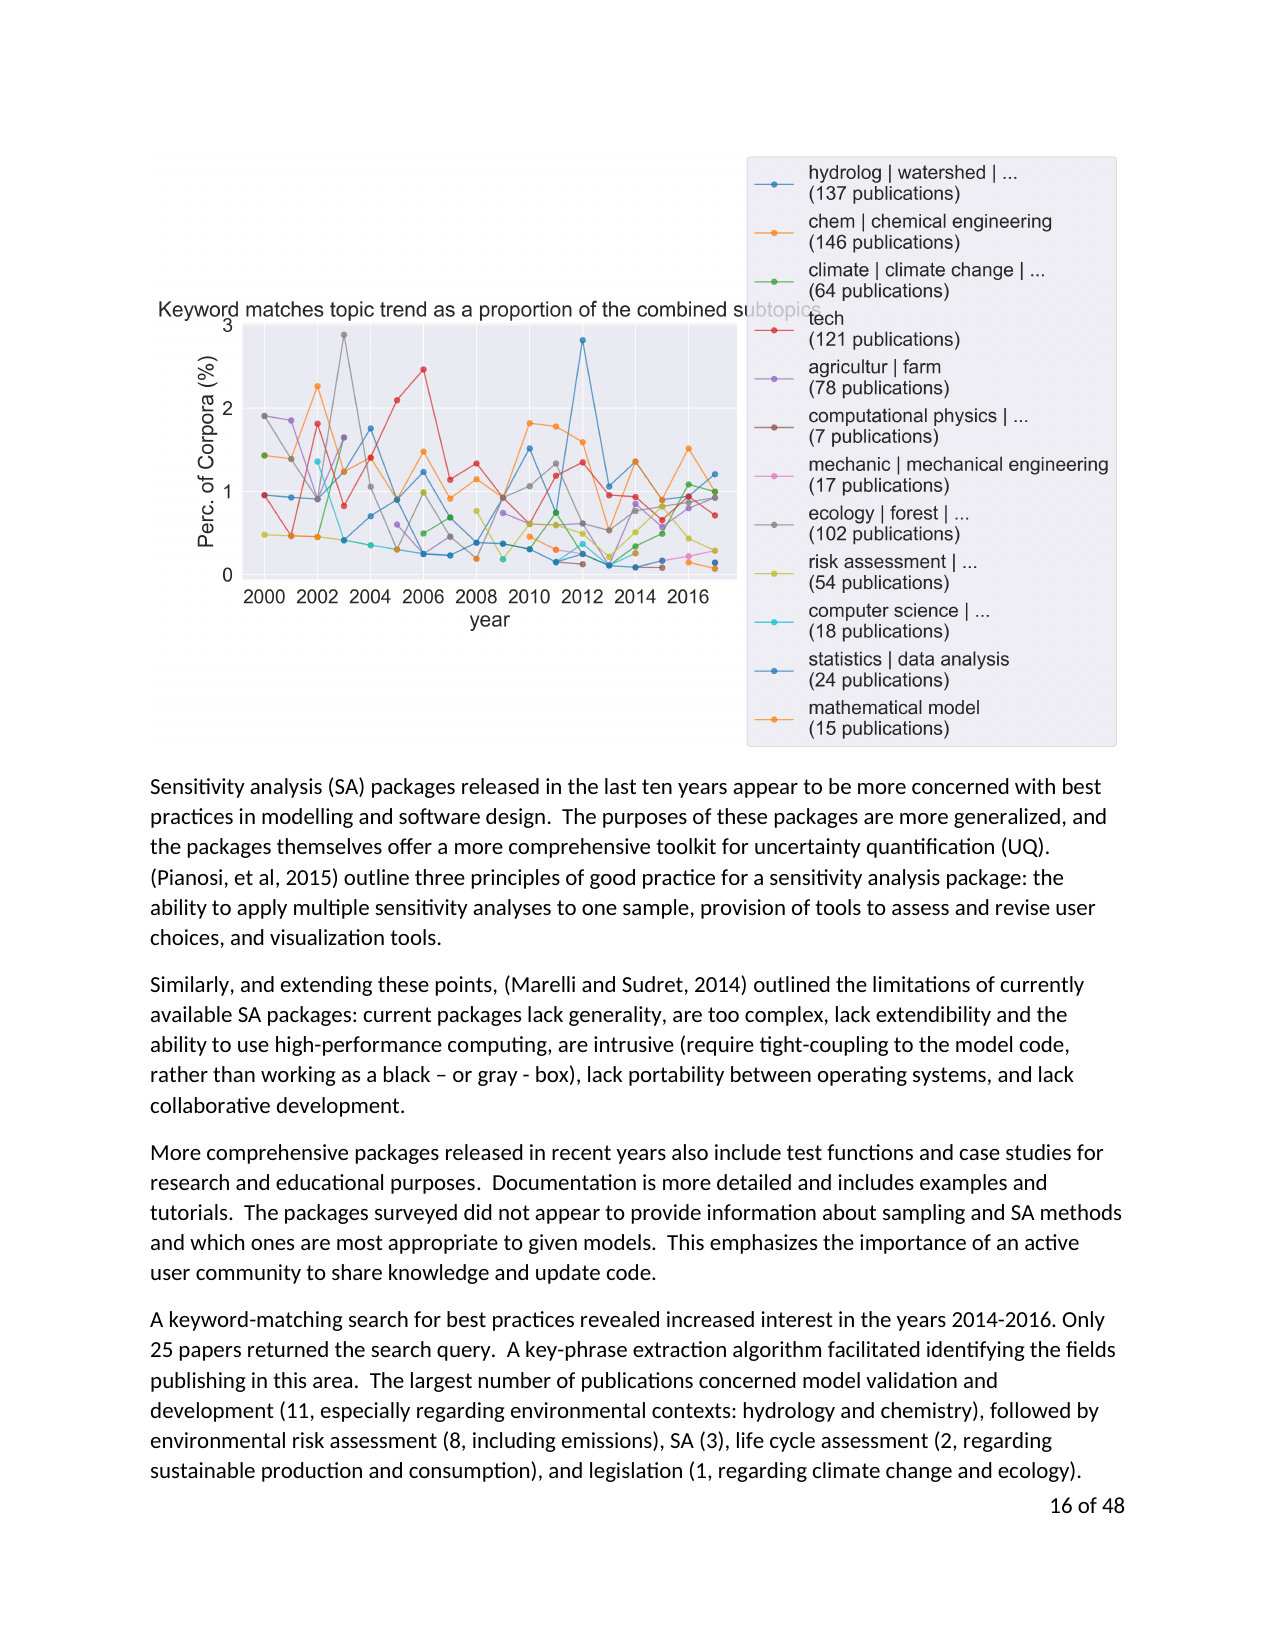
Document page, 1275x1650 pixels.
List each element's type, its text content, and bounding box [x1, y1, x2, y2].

text A keyword-matching search for best practices revealed increased interest in the years 2014-2016. Only 25 papers returned the search query. A key-phrase extraction algorithm facilitated identifying the fields publishing in this area. The largest number of publications concerned model validation and development (11, especially regarding environmental contexts: hydrology and chemistry), followed by environmental risk assessment (8, including emissions), SA (3), life cycle assessment (2, regarding sustainable production and consumption), and legislation (1, regarding climate change and ecology). [150, 1305, 1125, 1484]
text Similarly, and extending these points, (Marelli and Sudret, 2014) outlined the limitations of currently available SA packages: current packages lack generality, are too complex, lack extendibility and the ability to use high-performance computing, are intrusive (require tight-coupling to the model code, rather than working as a black – or gray - box), lack portability between operating systems, and lack collaborative development. [150, 970, 1125, 1119]
text Sensitivity analysis (SA) packages released in the last ten years appear to be more concerned with best practices in modelling and software design. The purposes of these packages are more generalized, and the packages themselves offer a more comprehensive toolkit for uncertainty quantification (UQ). (Pianosi, et al, 2015) outline three principles of good practice for a sensitivity analysis package: the ability to apply multiple sensitivity analyses to one sample, provision of tools to assess and revise user choices, and visualization tools. [150, 772, 1125, 951]
text More comprehensive packages released in recent years also include test functions and case studies for research and educational purposes. Documentation is more detailed and includes examples and tutorials. The packages surveyed did not appear to provide information about sampling and SA methods and which ones are most appropriate to given models. This emphasizes the importance of an active user community to share knowledge and update code. [150, 1138, 1125, 1287]
picture [150, 149, 1124, 754]
